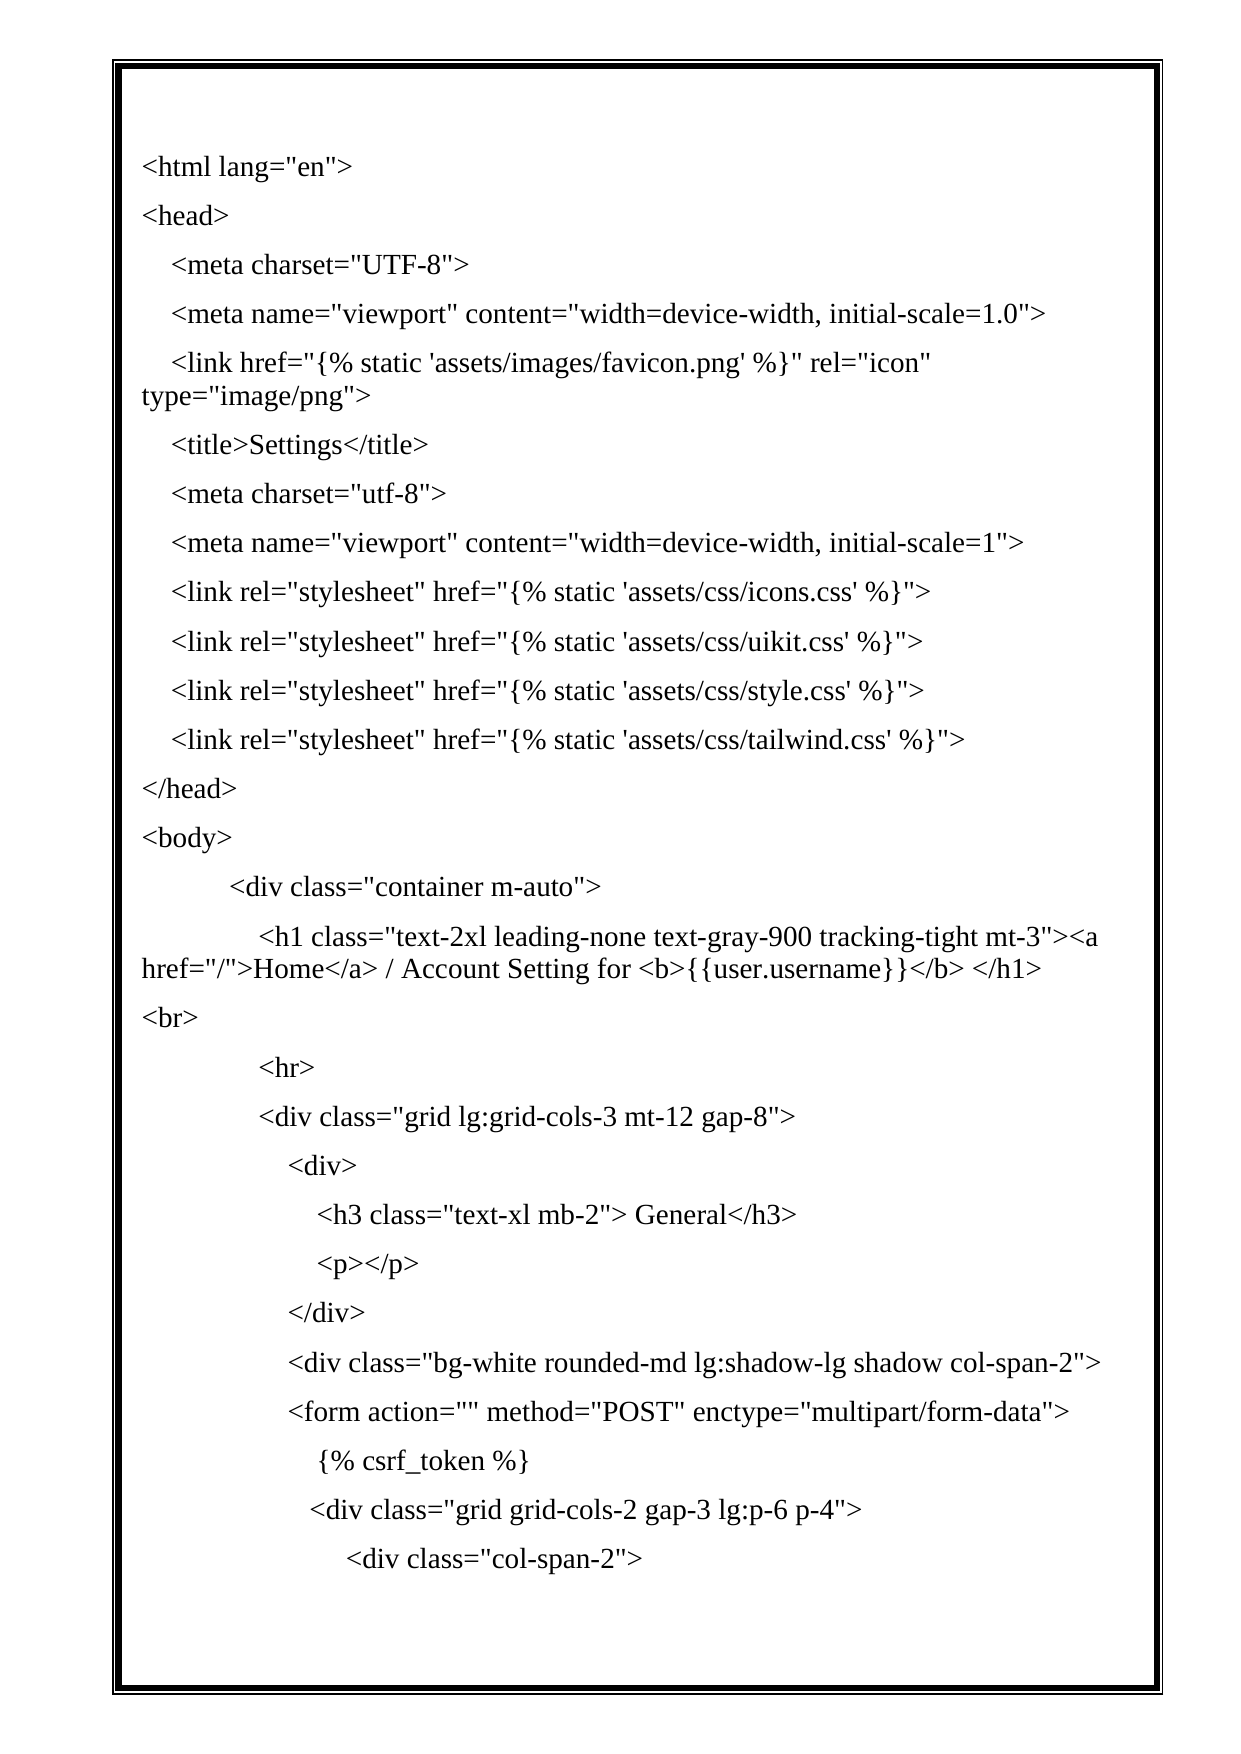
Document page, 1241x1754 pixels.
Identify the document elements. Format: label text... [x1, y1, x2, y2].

text <head> [141, 199, 1146, 232]
text <div> [141, 1149, 1146, 1182]
text <meta name="viewport" content="width=device-width, initial-scale=1"> [141, 527, 1146, 559]
text <link rel="stylesheet" href="{% static 'assets/css/style.css' %}"> [141, 674, 1146, 707]
text <br> [141, 1002, 1146, 1034]
text <div class="bg-white rounded-md lg:shadow-lg shadow col-span-2"> [141, 1346, 1146, 1378]
text <div class="grid grid-cols-2 gap-3 lg:p-6 p-4"> [141, 1493, 1146, 1526]
text <title>Settings</title> [141, 428, 1146, 461]
text </div> [141, 1297, 1146, 1329]
text <body> [141, 822, 1146, 854]
text <form action="" method="POST" enctype="multipart/form-data"> [141, 1395, 1146, 1428]
text <link rel="stylesheet" href="{% static 'assets/css/tailwind.css' %}"> [141, 723, 1146, 756]
text <meta charset="UTF-8"> [141, 248, 1146, 281]
text <h3 class="text-xl mb-2"> General</h3> [141, 1198, 1146, 1231]
text {% csrf_token %} [141, 1444, 1146, 1477]
text <p></p> [141, 1248, 1146, 1280]
text <div class="grid lg:grid-cols-3 mt-12 gap-8"> [141, 1100, 1146, 1133]
text </head> [141, 773, 1146, 805]
text <div class="container m-auto"> [141, 871, 1146, 903]
text <meta name="viewport" content="width=device-width, initial-scale=1.0"> [141, 297, 1146, 330]
text <html lang="en"> [141, 150, 1146, 182]
text <link rel="stylesheet" href="{% static 'assets/css/uikit.css' %}"> [141, 625, 1146, 658]
text <link href="{% static 'assets/images/favicon.png' %}" rel="icon" type="image/png"> [141, 347, 1146, 412]
text <meta charset="utf-8"> [141, 478, 1146, 510]
text <link rel="stylesheet" href="{% static 'assets/css/icons.css' %}"> [141, 576, 1146, 608]
text <div class="col-span-2"> [141, 1543, 1146, 1575]
text <hr> [141, 1051, 1146, 1083]
text <h1 class="text-2xl leading-none text-gray-900 tracking-tight mt-3"><a href="/">Home</a> / Account Setting for <b>{{user.username}}</b> </h1> [141, 920, 1146, 985]
